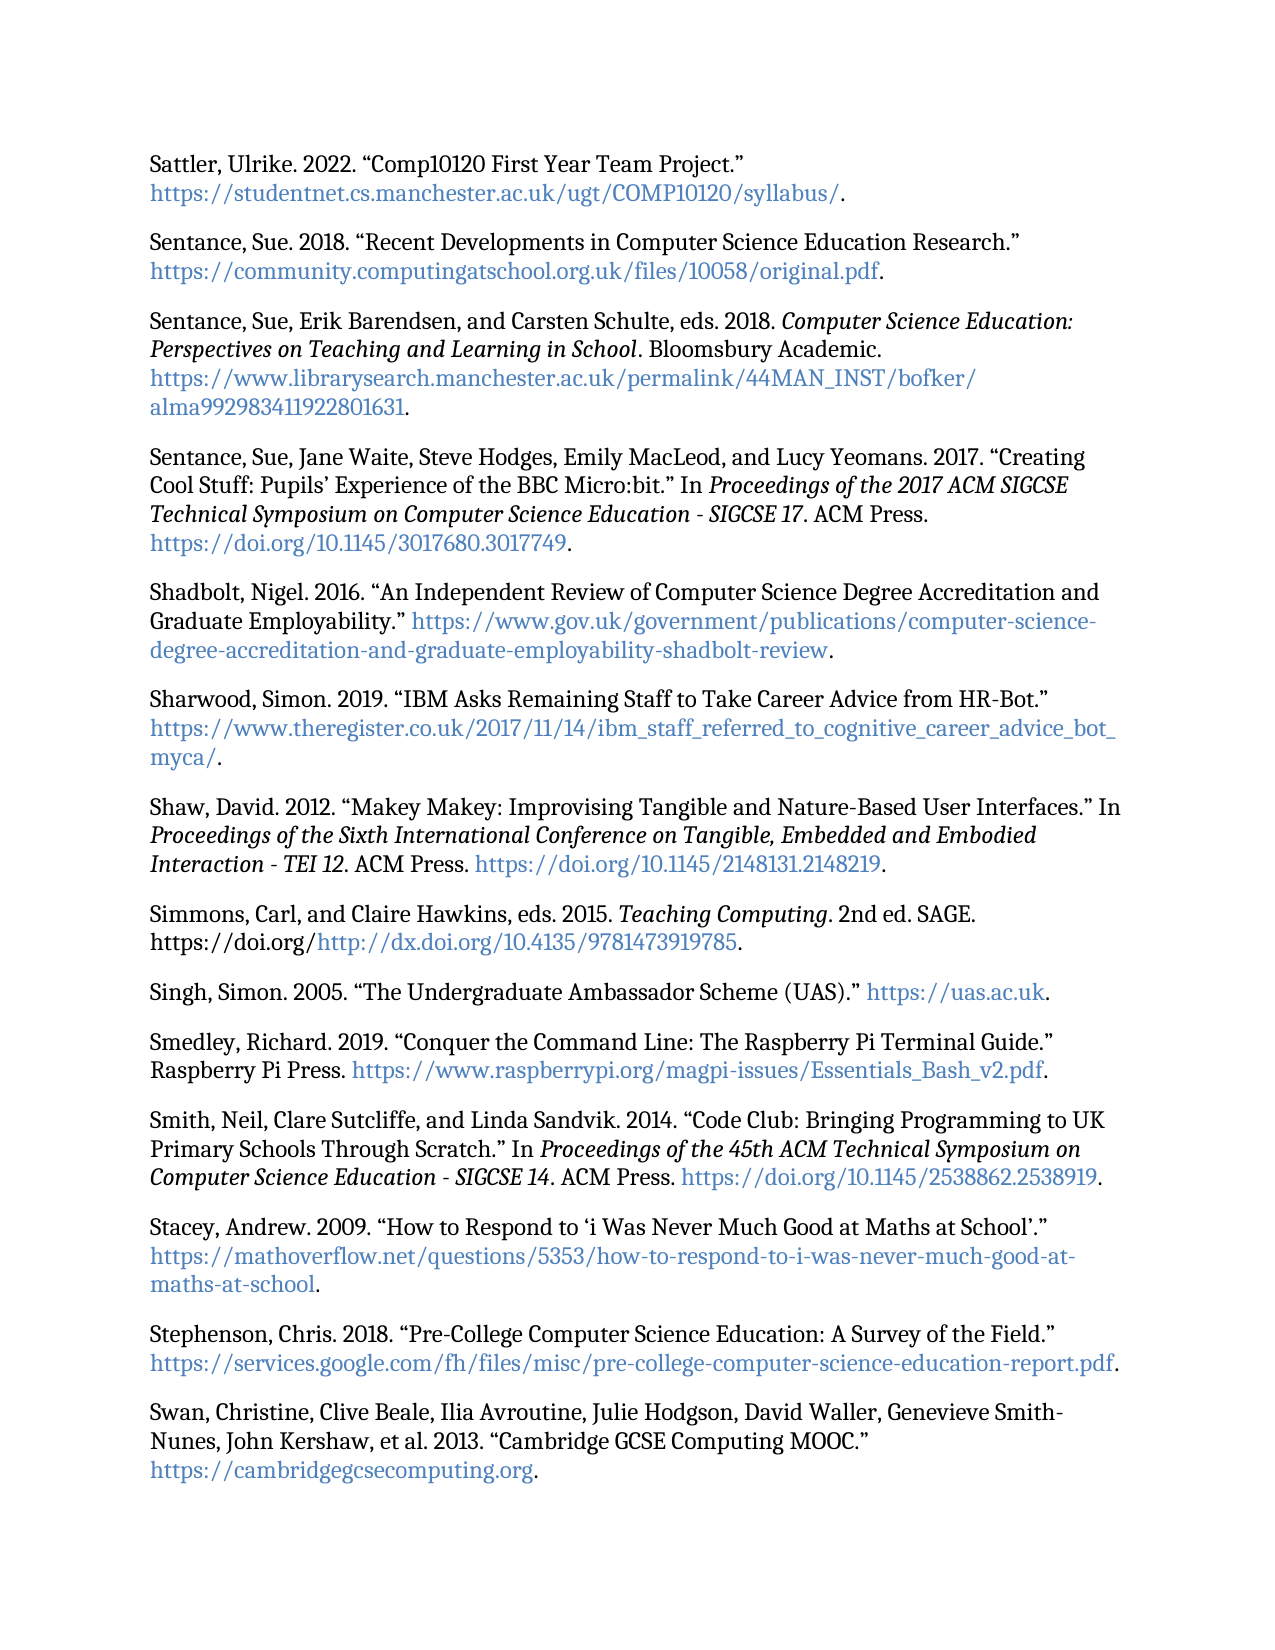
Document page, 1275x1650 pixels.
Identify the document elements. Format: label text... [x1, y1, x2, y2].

text Sharwood, Simon. 2019. “IBM Asks Remaining Staff to Take Career Advice from HR-Bot.” https://www.theregister.co.uk/2017/11/14/ibm_staff_referred_to_cognitive_career_advice_bot_myca/. [150, 685, 1125, 772]
text Singh, Simon. 2005. “The Undergraduate Ambassador Scheme (UAS).” https://uas.ac.uk. [150, 978, 1125, 1007]
text Smedley, Richard. 2019. “Conquer the Command Line: The Raspberry Pi Terminal Guide.” Raspberry Pi Press. https://www.raspberrypi.org/magpi-issues/Essentials_Bash_v2.pdf. [150, 1027, 1125, 1085]
text Sentance, Sue, Erik Barendsen, and Carsten Schulte, eds. 2018. Computer Science Education: Perspectives on Teaching and Learning in School. Bloomsbury Academic. https://www.librarysearch.manchester.ac.uk/permalink/44MAN_INST/bofker/alma992983411922801631. [150, 307, 1125, 422]
text Shaw, David. 2012. “Makey Makey: Improvising Tangible and Nature-Based User Interfaces.” In Proceedings of the Sixth International Conference on Tangible, Embedded and Embodied Interaction - TEI 12. ACM Press. https://doi.org/10.1145/2148131.2148219. [150, 792, 1125, 879]
text Sentance, Sue. 2018. “Recent Developments in Computer Science Education Research.” https://community.computingatschool.org.uk/files/10058/original.pdf. [150, 228, 1125, 286]
text Smith, Neil, Clare Sutcliffe, and Linda Sandvik. 2014. “Code Club: Bringing Programming to UK Primary Schools Through Scratch.” In Proceedings of the 45th ACM Technical Symposium on Computer Science Education - SIGCSE 14. ACM Press. https://doi.org/10.1145/2538862.2538919. [150, 1106, 1125, 1192]
text Sentance, Sue, Jane Waite, Steve Hodges, Emily MacLeod, and Lucy Yeomans. 2017. “Creating Cool Stuff: Pupils’ Experience of the BBC Micro:bit.” In Proceedings of the 2017 ACM SIGCSE Technical Symposium on Computer Science Education - SIGCSE 17. ACM Press. https://doi.org/10.1145/3017680.3017749. [150, 442, 1125, 557]
text Simmons, Carl, and Claire Hawkins, eds. 2015. Teaching Computing. 2nd ed. SAGE. https://doi.org/http://dx.doi.org/10.4135/9781473919785. [150, 899, 1125, 957]
text Stephenson, Chris. 2018. “Pre-College Computer Science Education: A Survey of the Field.” https://services.google.com/fh/files/misc/pre-college-computer-science-education-report.pdf. [150, 1320, 1125, 1377]
text Swan, Christine, Clive Beale, Ilia Avroutine, Julie Hodgson, David Waller, Genevieve Smith-Nunes, John Kershaw, et al. 2013. “Cambridge GCSE Computing MOOC.” https://cambridgegcsecomputing.org. [150, 1398, 1125, 1484]
text Sattler, Ulrike. 2022. “Comp10120 First Year Team Project.” https://studentnet.cs.manchester.ac.uk/ugt/COMP10120/syllabus/. [150, 150, 1125, 207]
text Stacey, Andrew. 2009. “How to Respond to ‘i Was Never Much Good at Maths at School’.” https://mathoverflow.net/questions/5353/how-to-respond-to-i-was-never-much-good-at-maths-at-school. [150, 1213, 1125, 1299]
text Shadbolt, Nigel. 2016. “An Independent Review of Computer Science Degree Accreditation and Graduate Employability.” https://www.gov.uk/government/publications/computer-science-degree-accreditation-and-graduate-employability-shadbolt-review. [150, 578, 1125, 664]
